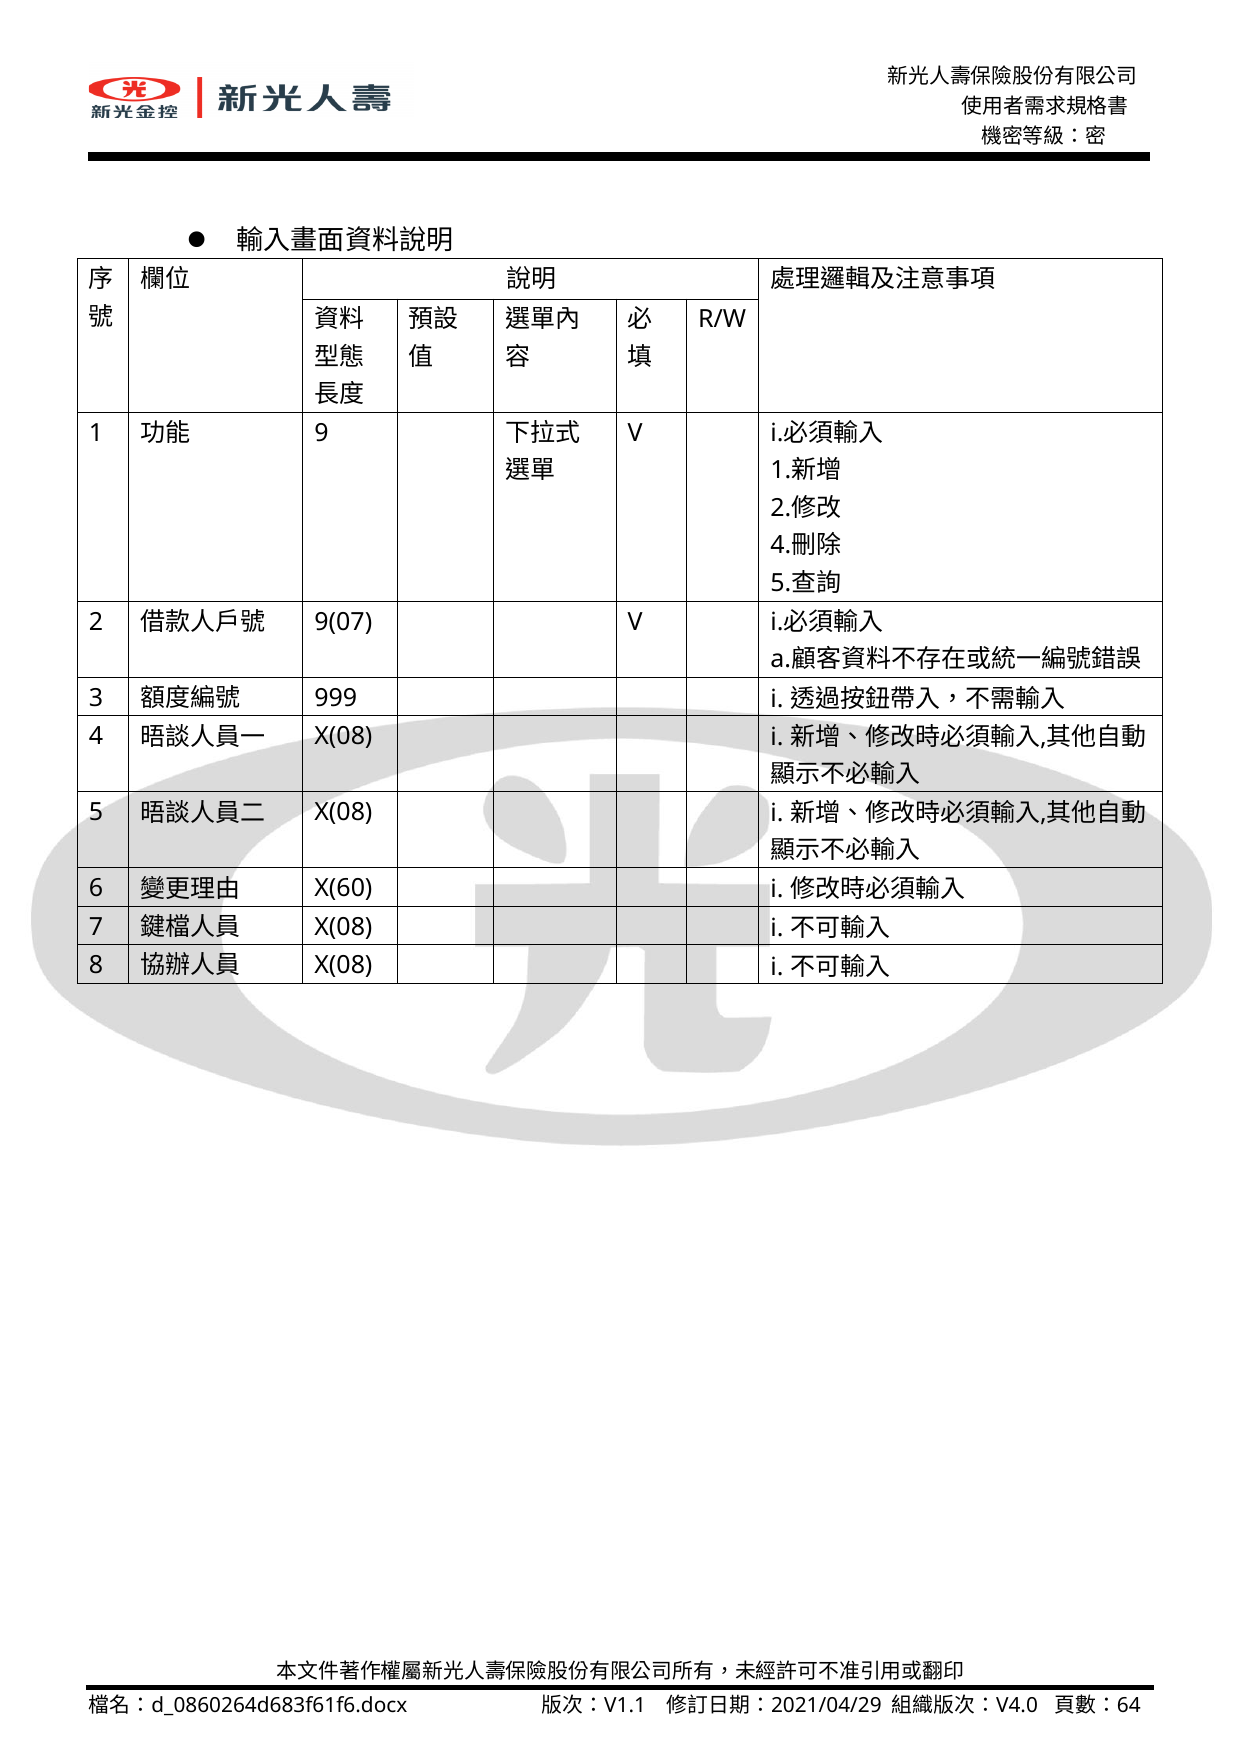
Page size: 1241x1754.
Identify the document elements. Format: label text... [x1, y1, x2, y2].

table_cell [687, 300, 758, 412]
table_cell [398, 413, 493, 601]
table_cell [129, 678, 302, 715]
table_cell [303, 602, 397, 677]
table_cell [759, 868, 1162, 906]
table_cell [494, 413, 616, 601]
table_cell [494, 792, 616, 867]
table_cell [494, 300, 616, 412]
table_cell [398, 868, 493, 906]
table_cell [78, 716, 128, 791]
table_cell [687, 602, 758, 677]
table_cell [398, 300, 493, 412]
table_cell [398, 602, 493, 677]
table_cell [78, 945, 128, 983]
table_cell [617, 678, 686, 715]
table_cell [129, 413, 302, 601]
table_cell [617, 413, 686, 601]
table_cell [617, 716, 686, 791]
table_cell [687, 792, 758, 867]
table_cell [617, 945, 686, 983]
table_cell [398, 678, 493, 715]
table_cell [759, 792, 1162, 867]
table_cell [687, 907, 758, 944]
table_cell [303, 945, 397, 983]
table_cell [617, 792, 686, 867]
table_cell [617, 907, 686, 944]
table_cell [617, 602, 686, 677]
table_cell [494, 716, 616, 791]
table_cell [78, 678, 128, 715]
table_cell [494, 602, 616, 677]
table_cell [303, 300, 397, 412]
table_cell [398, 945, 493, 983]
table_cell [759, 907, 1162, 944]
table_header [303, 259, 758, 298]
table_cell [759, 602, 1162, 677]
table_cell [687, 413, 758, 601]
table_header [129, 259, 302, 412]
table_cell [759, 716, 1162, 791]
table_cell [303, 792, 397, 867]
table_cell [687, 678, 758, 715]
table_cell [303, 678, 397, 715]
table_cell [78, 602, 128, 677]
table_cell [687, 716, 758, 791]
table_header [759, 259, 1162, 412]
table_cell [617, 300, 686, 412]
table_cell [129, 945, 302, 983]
picture [88, 61, 414, 118]
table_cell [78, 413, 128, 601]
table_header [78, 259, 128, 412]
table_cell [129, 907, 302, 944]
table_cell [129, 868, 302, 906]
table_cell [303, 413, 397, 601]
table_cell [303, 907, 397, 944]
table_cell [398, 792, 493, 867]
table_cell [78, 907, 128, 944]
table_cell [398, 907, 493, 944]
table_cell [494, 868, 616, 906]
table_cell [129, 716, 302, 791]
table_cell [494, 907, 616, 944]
list 輸入畫面資料說明 [186, 221, 1152, 258]
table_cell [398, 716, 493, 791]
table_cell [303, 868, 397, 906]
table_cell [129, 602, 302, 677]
picture [25, 699, 1215, 1152]
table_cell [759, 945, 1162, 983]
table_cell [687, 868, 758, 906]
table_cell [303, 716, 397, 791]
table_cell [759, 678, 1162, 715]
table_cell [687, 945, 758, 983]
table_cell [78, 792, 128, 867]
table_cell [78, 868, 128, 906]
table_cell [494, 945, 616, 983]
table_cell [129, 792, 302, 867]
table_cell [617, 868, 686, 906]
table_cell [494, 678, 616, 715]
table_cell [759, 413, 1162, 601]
